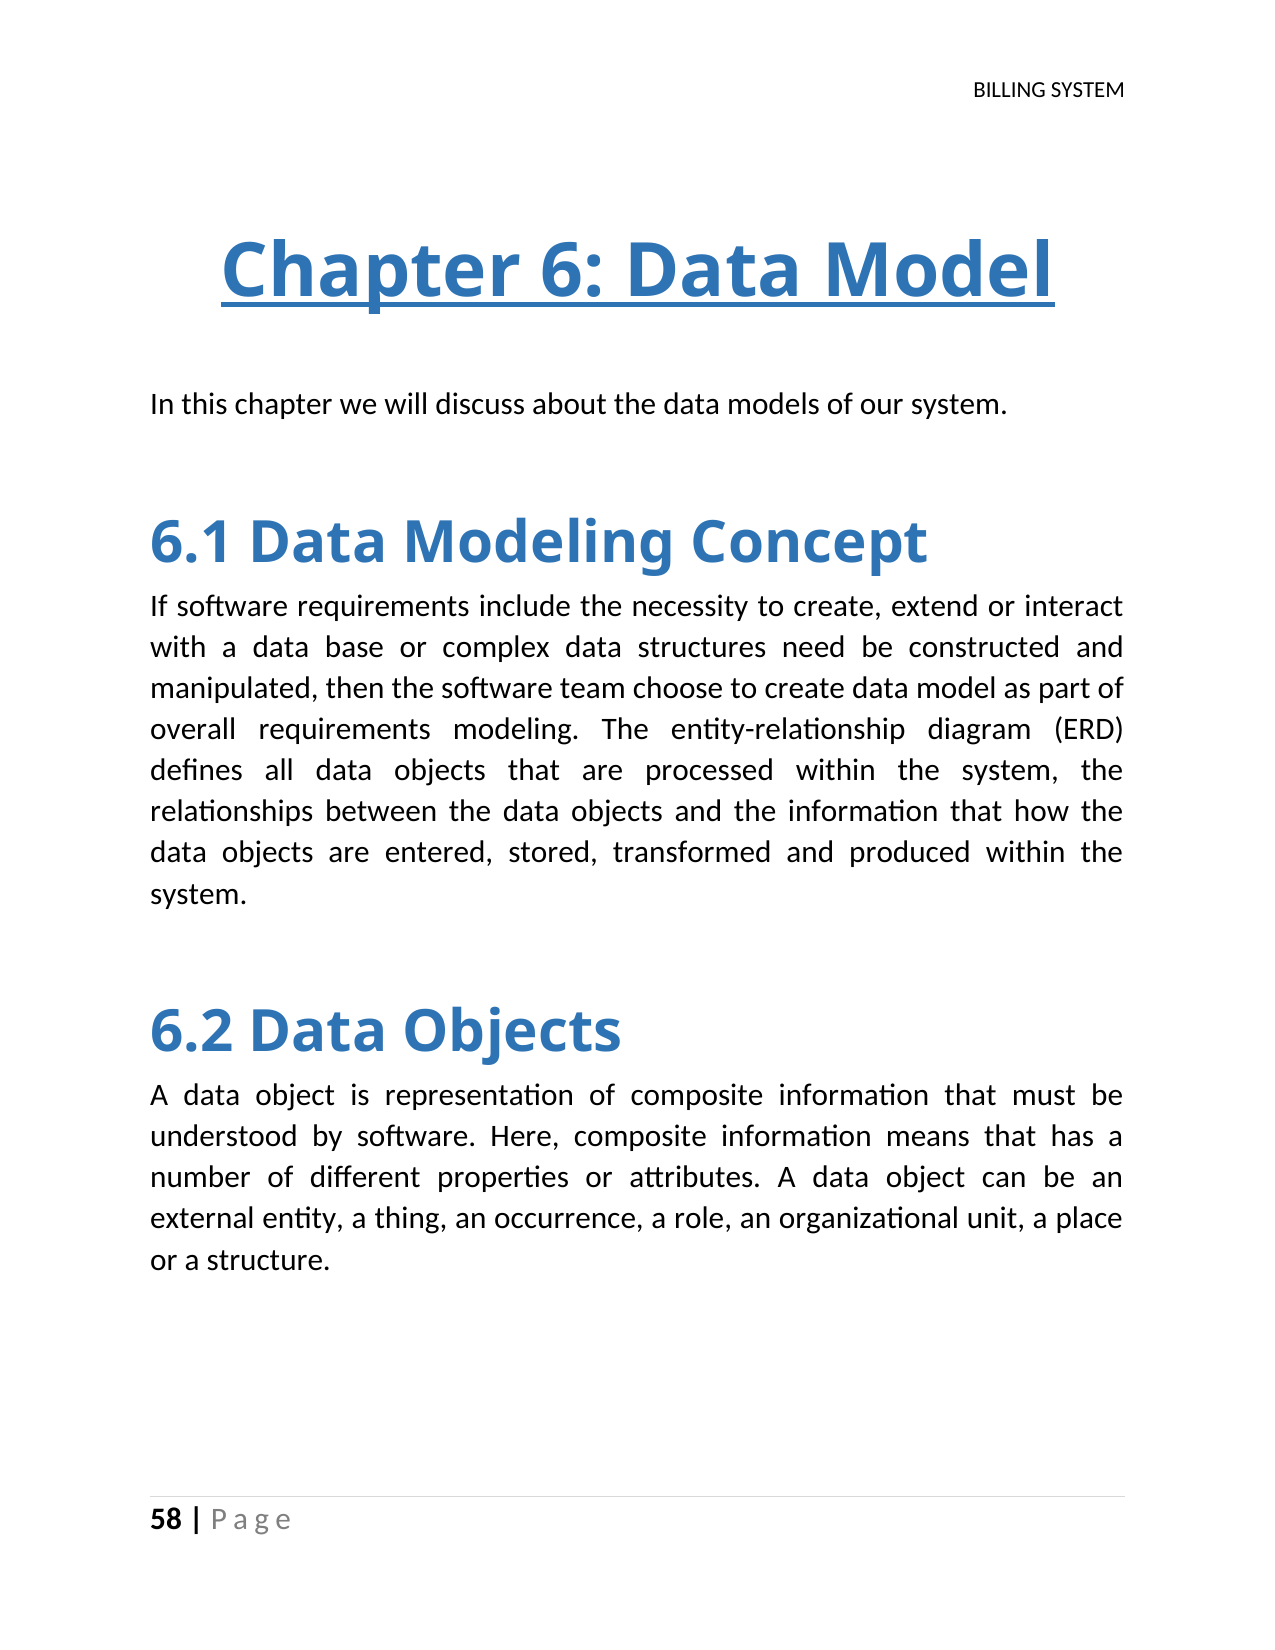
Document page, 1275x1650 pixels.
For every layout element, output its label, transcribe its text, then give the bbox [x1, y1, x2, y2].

subtitle Chapter 6: Data Model [150, 216, 1125, 318]
text A data object is representation of composite information that must be understood by software. Here, composite information means that has a number of different properties or attributes. A data object can be an external entity, a thing, an occurrence, a role, an organizational unit, a place or a structure. [150, 1075, 1125, 1278]
subtitle 6.2 Data Objects [150, 989, 1125, 1069]
text In this chapter we will discuss about the data models of our system. [150, 384, 1125, 422]
text If software requirements include the necessity to create, extend or interact with a data base or complex data structures need be constructed and manipulated, then the software team choose to create data model as part of overall requirements modeling. The entity-relationship diagram (ERD) defines all data objects that are processed within the system, the relationships between the data objects and the information that how the data objects are entered, stored, transformed and produced within the system. [150, 586, 1125, 912]
subtitle 6.1 Data Modeling Concept [150, 500, 1125, 579]
